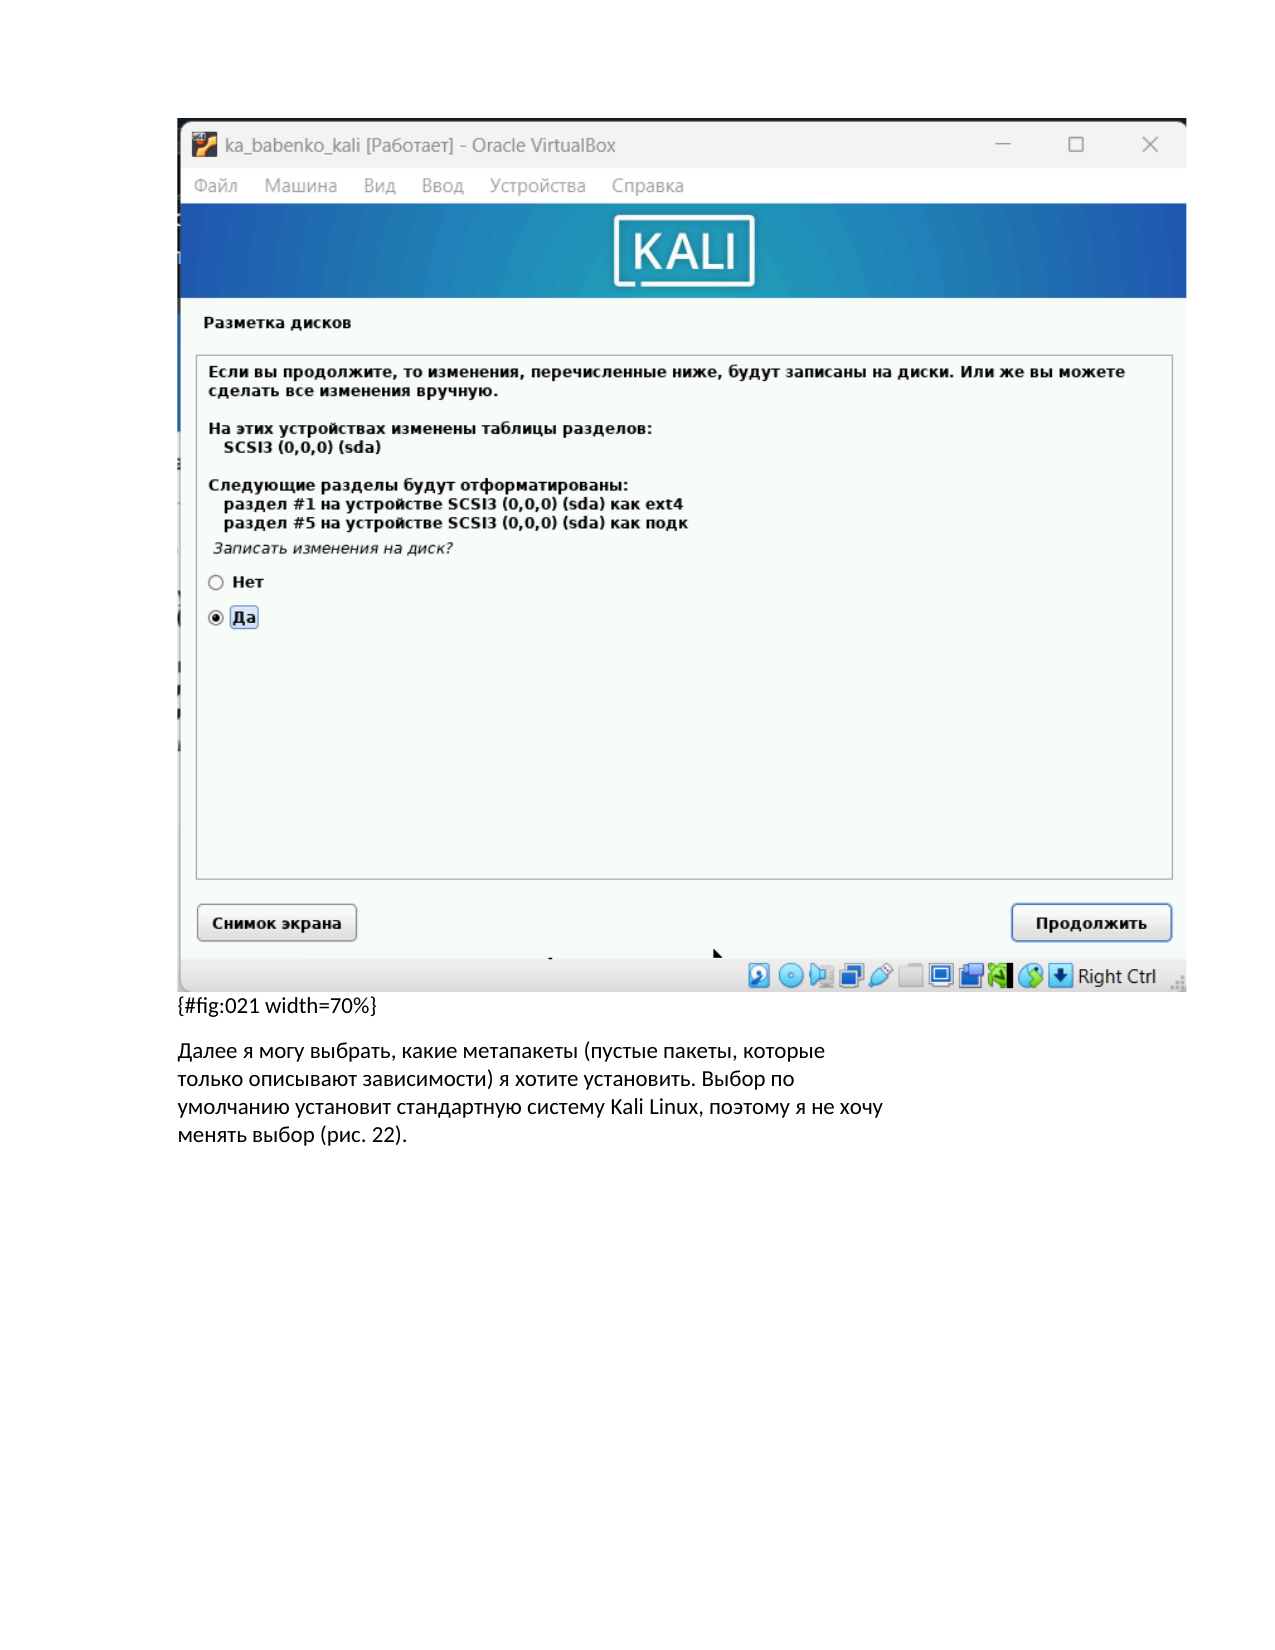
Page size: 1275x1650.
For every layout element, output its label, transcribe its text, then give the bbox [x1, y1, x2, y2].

text {#fig:021 width=70%} [177, 992, 1186, 1019]
picture [177, 118, 1187, 992]
text Далее я могу выбрать, какие метапакеты (пустые пакеты, которые только описывают зависимости) я хотите установить. Выбор по умолчанию установит стандартную систему Kali Linux, поэтому я не хочу менять выбор (рис. 22). [177, 1036, 1186, 1148]
